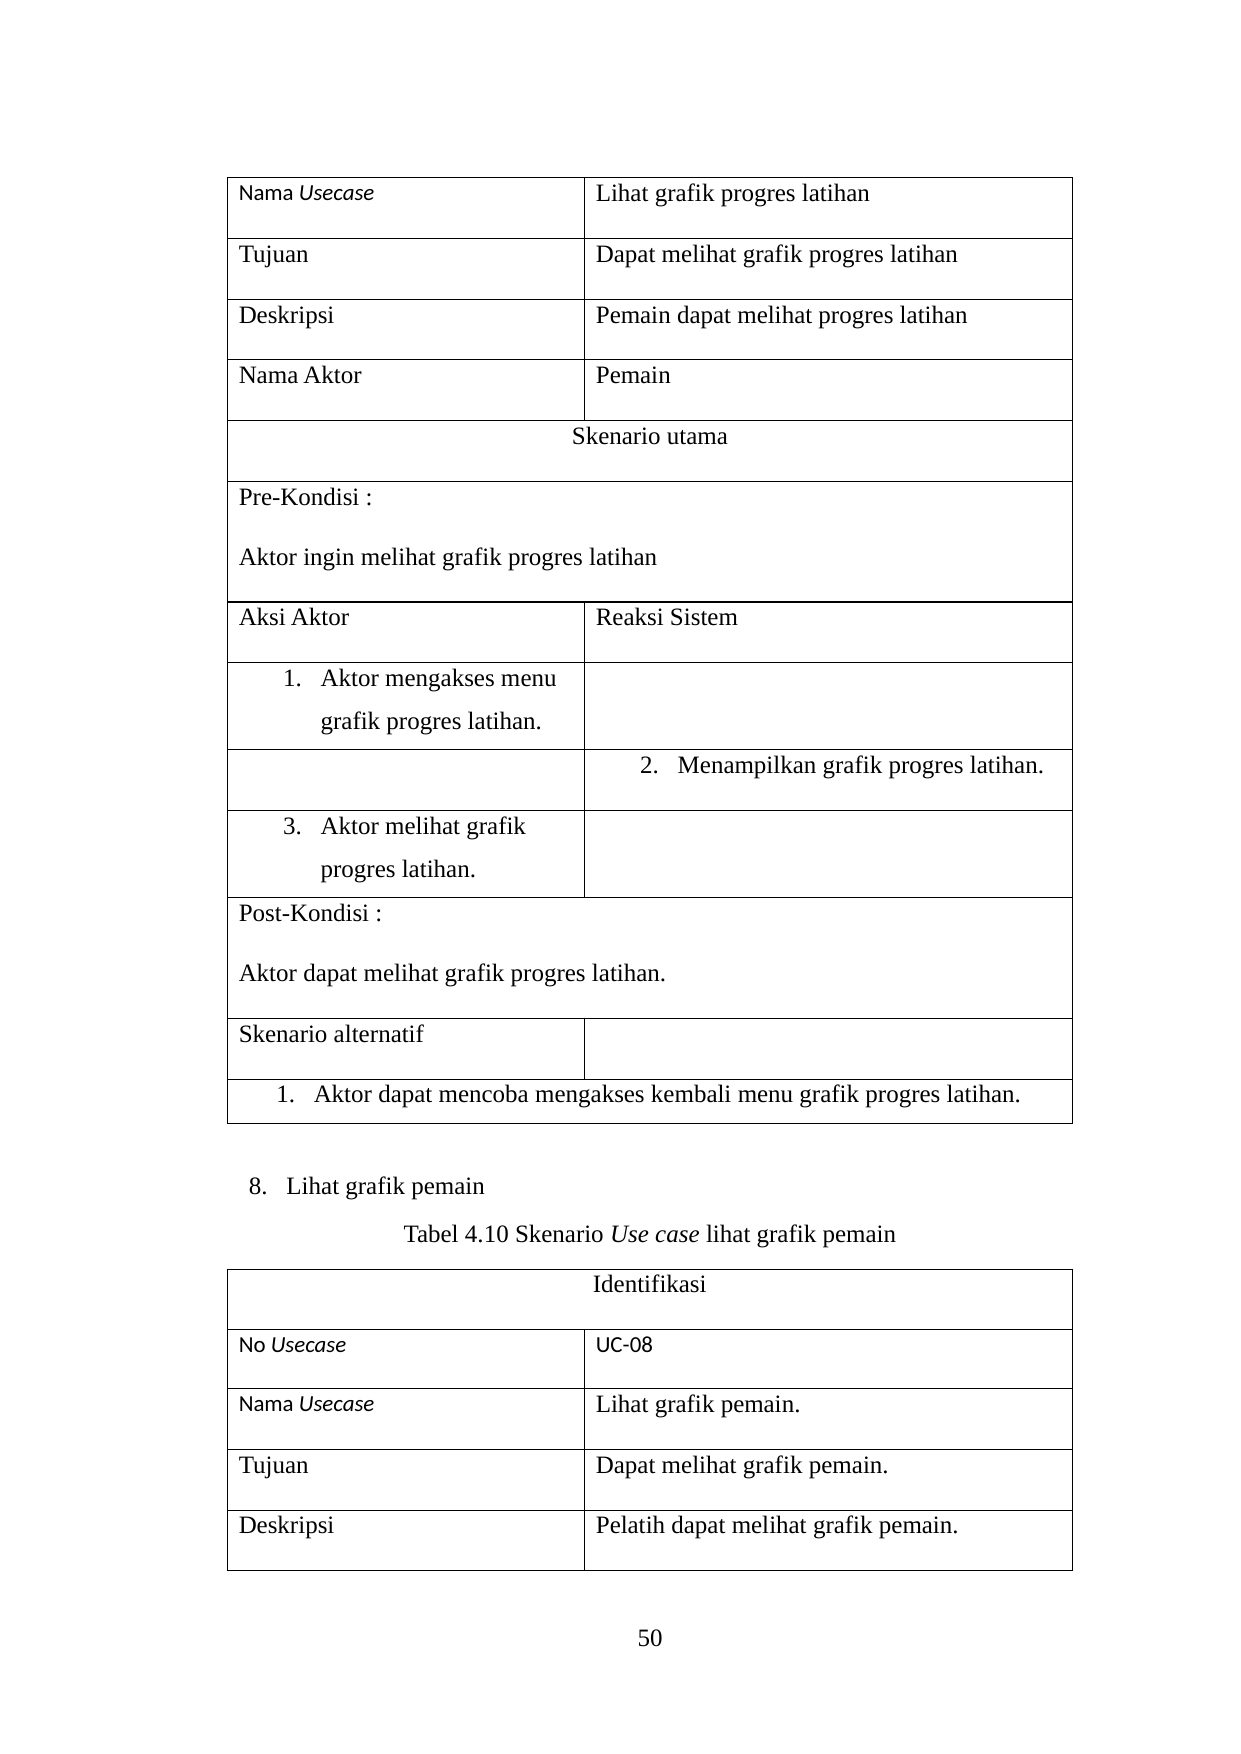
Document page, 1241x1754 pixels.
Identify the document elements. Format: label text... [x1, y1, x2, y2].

table_cell [228, 750, 584, 810]
table_cell Deskripsi [228, 300, 584, 359]
table_cell Aktor melihat grafik progres latihan. [228, 811, 584, 897]
table_cell Pelatih dapat melihat grafik pemain. [585, 1511, 1072, 1570]
table_cell Pre-Kondisi : Aktor ingin melihat grafik progres latihan [228, 482, 1072, 601]
list Lihat grafik pemain [249, 1171, 1063, 1200]
table_cell Pemain [585, 360, 1072, 420]
table_cell [585, 663, 1072, 749]
table_cell UC-08 [585, 1330, 1072, 1388]
table_cell Reaksi Sistem [585, 603, 1072, 662]
table_cell Nama Usecase [228, 178, 584, 238]
table_cell [585, 1019, 1072, 1078]
table_cell Nama Aktor [228, 360, 584, 420]
table_cell Aktor mengakses menu grafik progres latihan. [228, 663, 584, 749]
table_cell [585, 811, 1072, 897]
table_cell Post-Kondisi : Aktor dapat melihat grafik progres latihan. [228, 898, 1072, 1018]
table_cell Aksi Aktor [228, 603, 584, 662]
table_cell Pemain dapat melihat progres latihan [585, 300, 1072, 359]
text Tabel 4.10 Skenario Use case lihat grafik pemain [236, 1219, 1063, 1248]
table_cell Menampilkan grafik progres latihan. [585, 750, 1072, 810]
table_cell Dapat melihat grafik progres latihan [585, 239, 1072, 299]
table_cell Dapat melihat grafik pemain. [585, 1450, 1072, 1509]
table_header Identifikasi [228, 1270, 1072, 1329]
table_cell Skenario alternatif [228, 1019, 584, 1078]
table_cell Tujuan [228, 239, 584, 299]
table_cell Tujuan [228, 1450, 584, 1509]
table_cell Nama Usecase [228, 1389, 584, 1449]
table_cell Skenario utama [228, 421, 1072, 481]
table_cell Deskripsi [228, 1511, 584, 1570]
table_cell Lihat grafik pemain. [585, 1389, 1072, 1449]
table_cell No Usecase [228, 1330, 584, 1388]
table_cell Aktor dapat mencoba mengakses kembali menu grafik progres latihan. [228, 1080, 1072, 1122]
table_cell Lihat grafik progres latihan [585, 178, 1072, 238]
